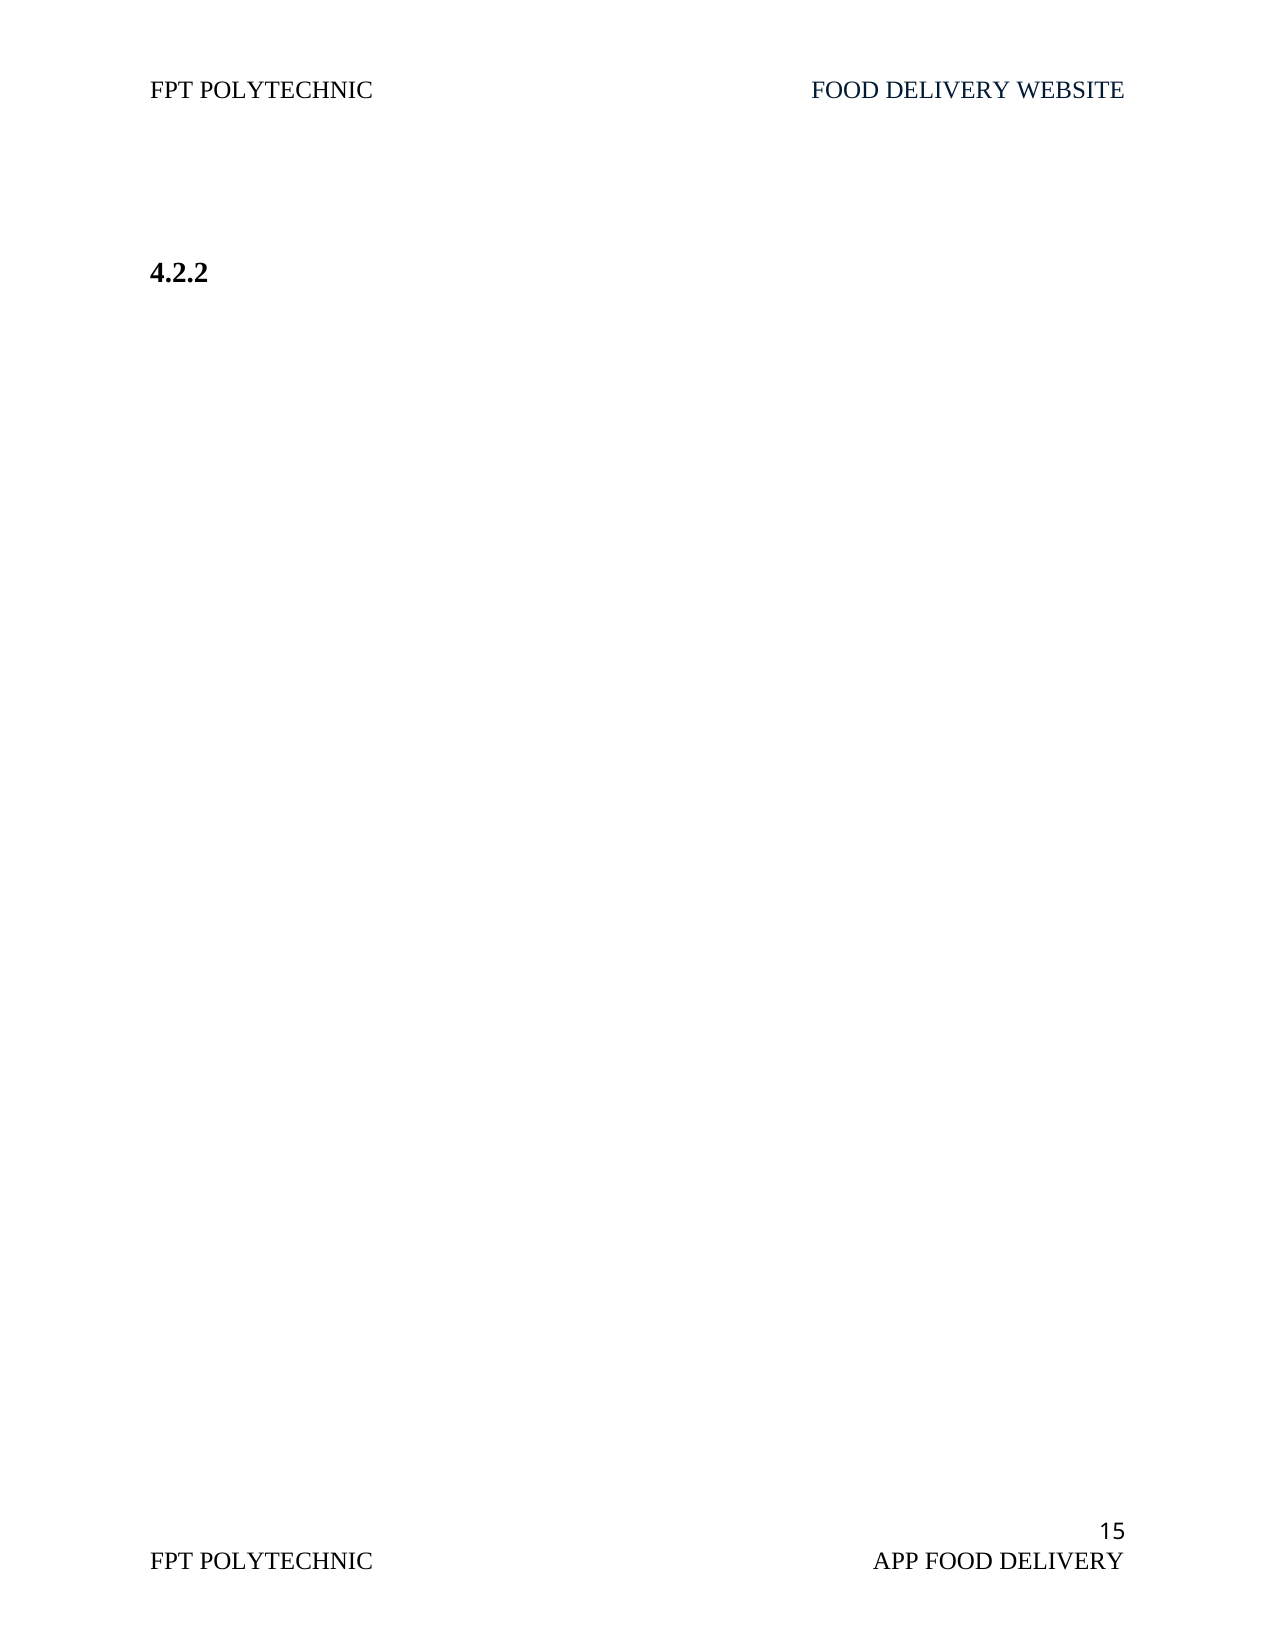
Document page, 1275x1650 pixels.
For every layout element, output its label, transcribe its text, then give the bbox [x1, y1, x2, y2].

text 4.2.2 [150, 256, 1125, 289]
